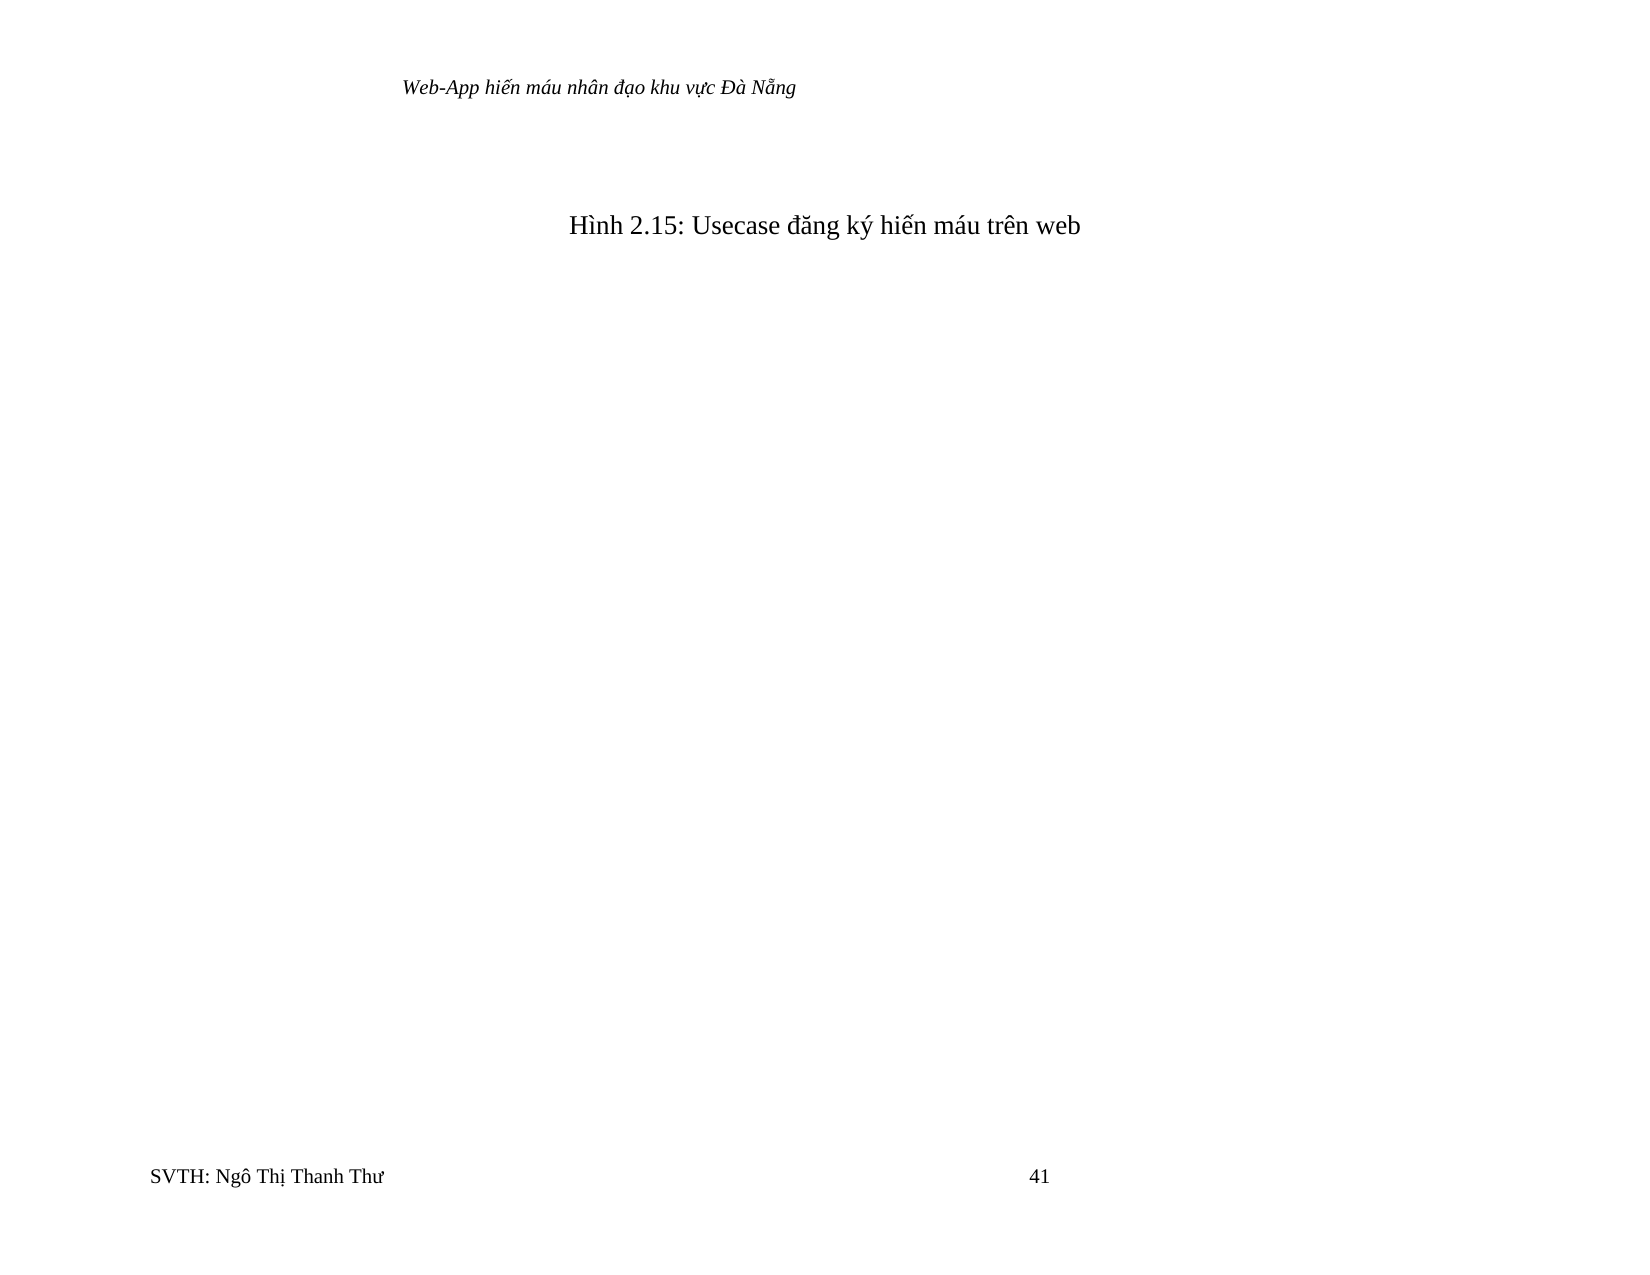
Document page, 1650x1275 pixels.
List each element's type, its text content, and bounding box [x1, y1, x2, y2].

subtitle Usecase đăng ký hiến máu trên web [150, 209, 1500, 240]
